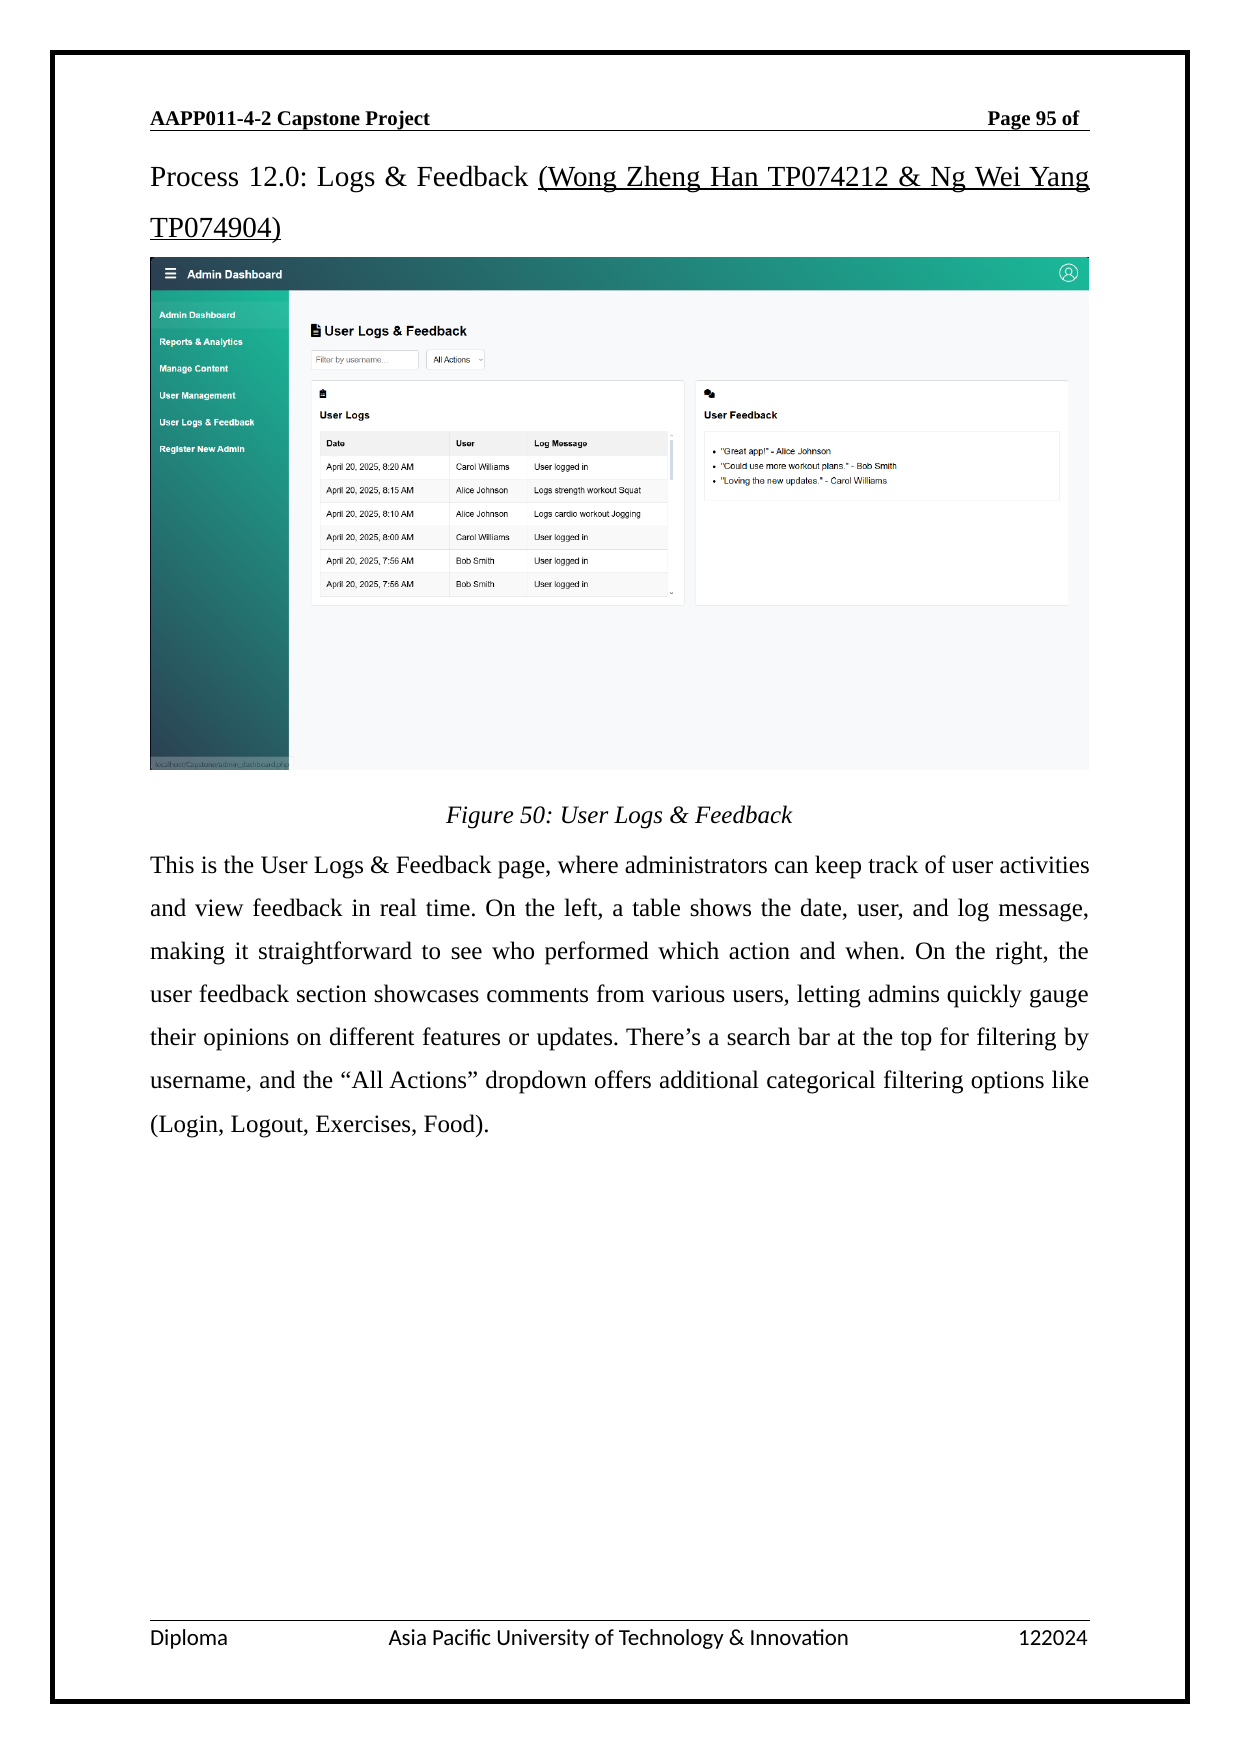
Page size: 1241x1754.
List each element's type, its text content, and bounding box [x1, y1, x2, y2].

text This is the User Logs & Feedback page, where administrators can keep track of user activities and view feedback in real time. On the left, a table shows the date, user, and log message, making it straightforward to see who performed which action and when. On the right, the user feedback section showcases comments from various users, letting admins quickly gauge their opinions on different features or updates. There’s a search bar at the top for filtering by username, and the “All Actions” dropdown offers additional categorical filtering options like (Login, Logout, Exercises, Food). [150, 850, 1090, 1137]
picture [150, 257, 1089, 770]
